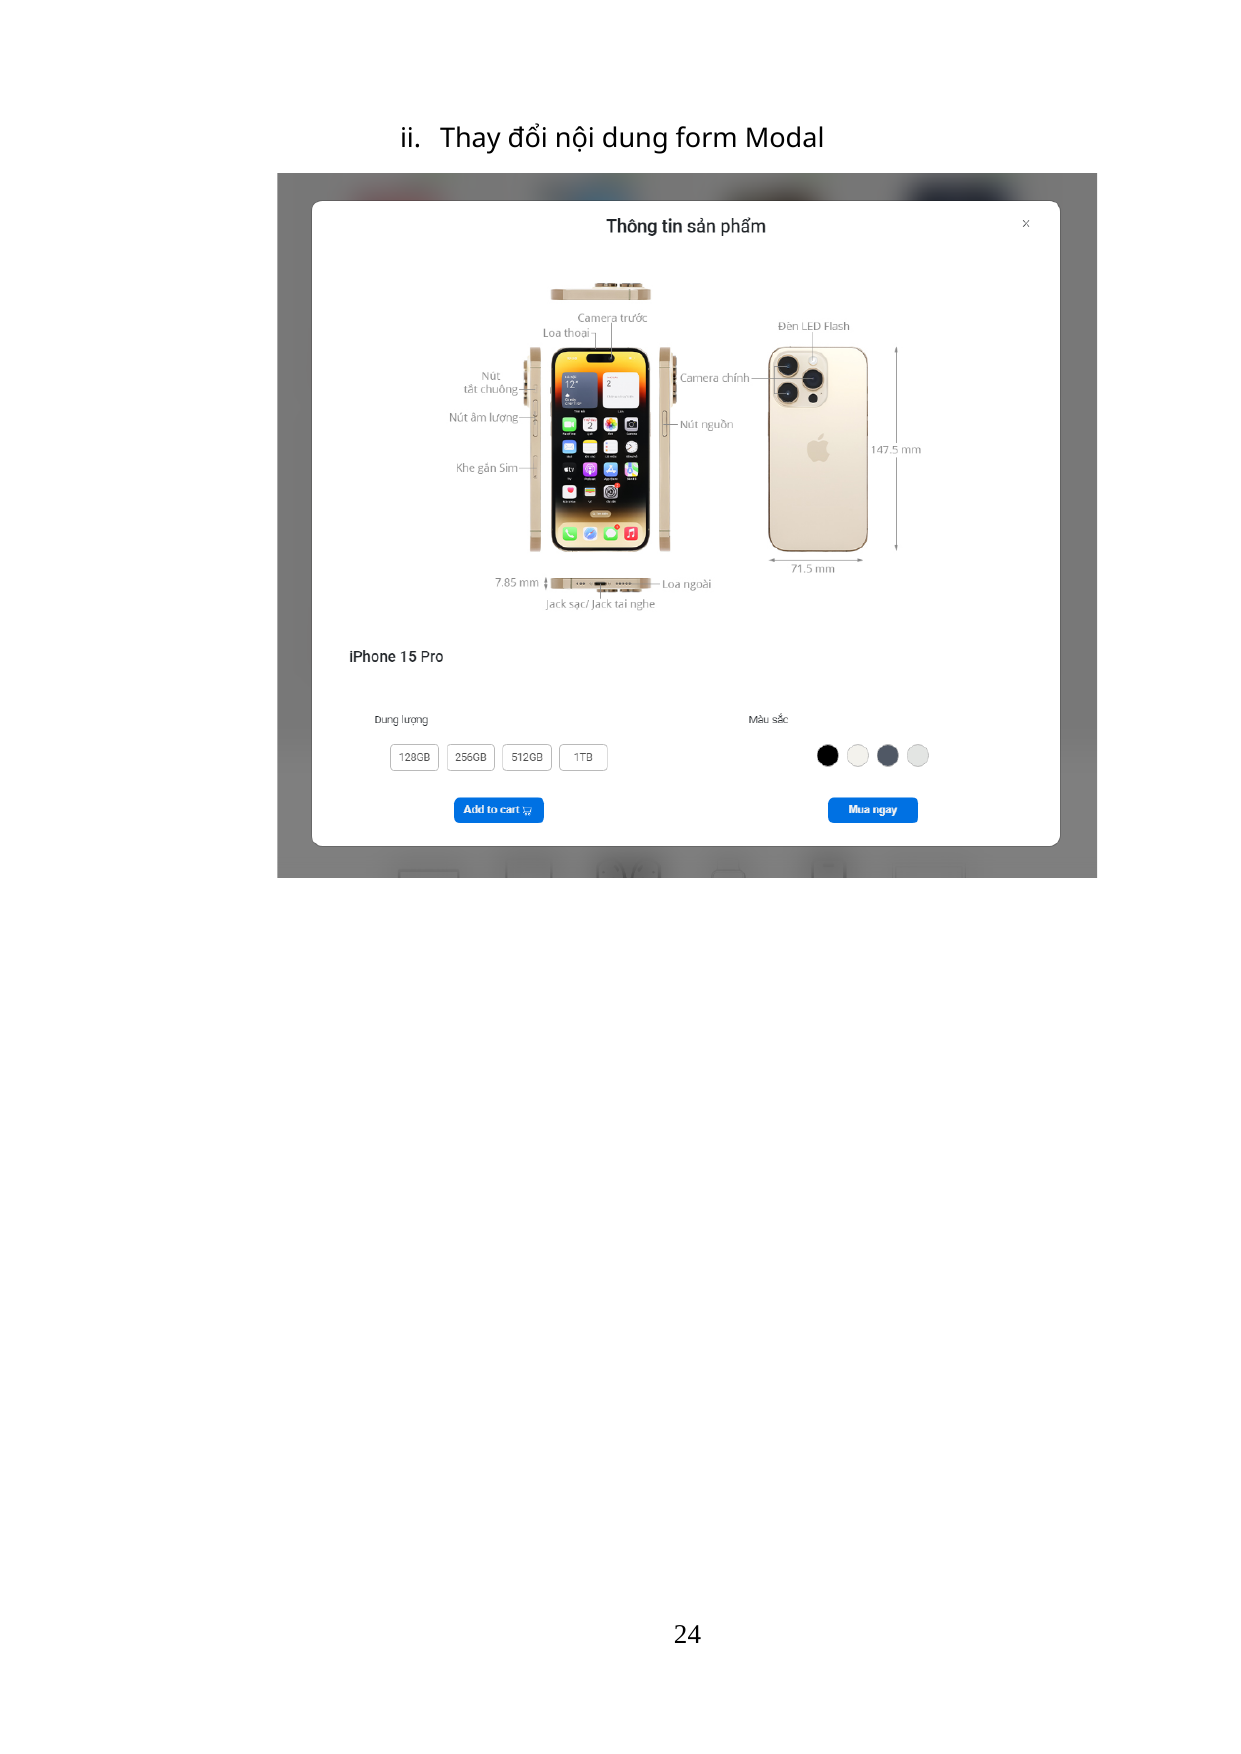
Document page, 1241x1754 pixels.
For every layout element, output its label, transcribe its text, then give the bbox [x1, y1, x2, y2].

picture [277, 173, 1098, 878]
list Thay đổi nội dung form Modal [421, 118, 1122, 155]
